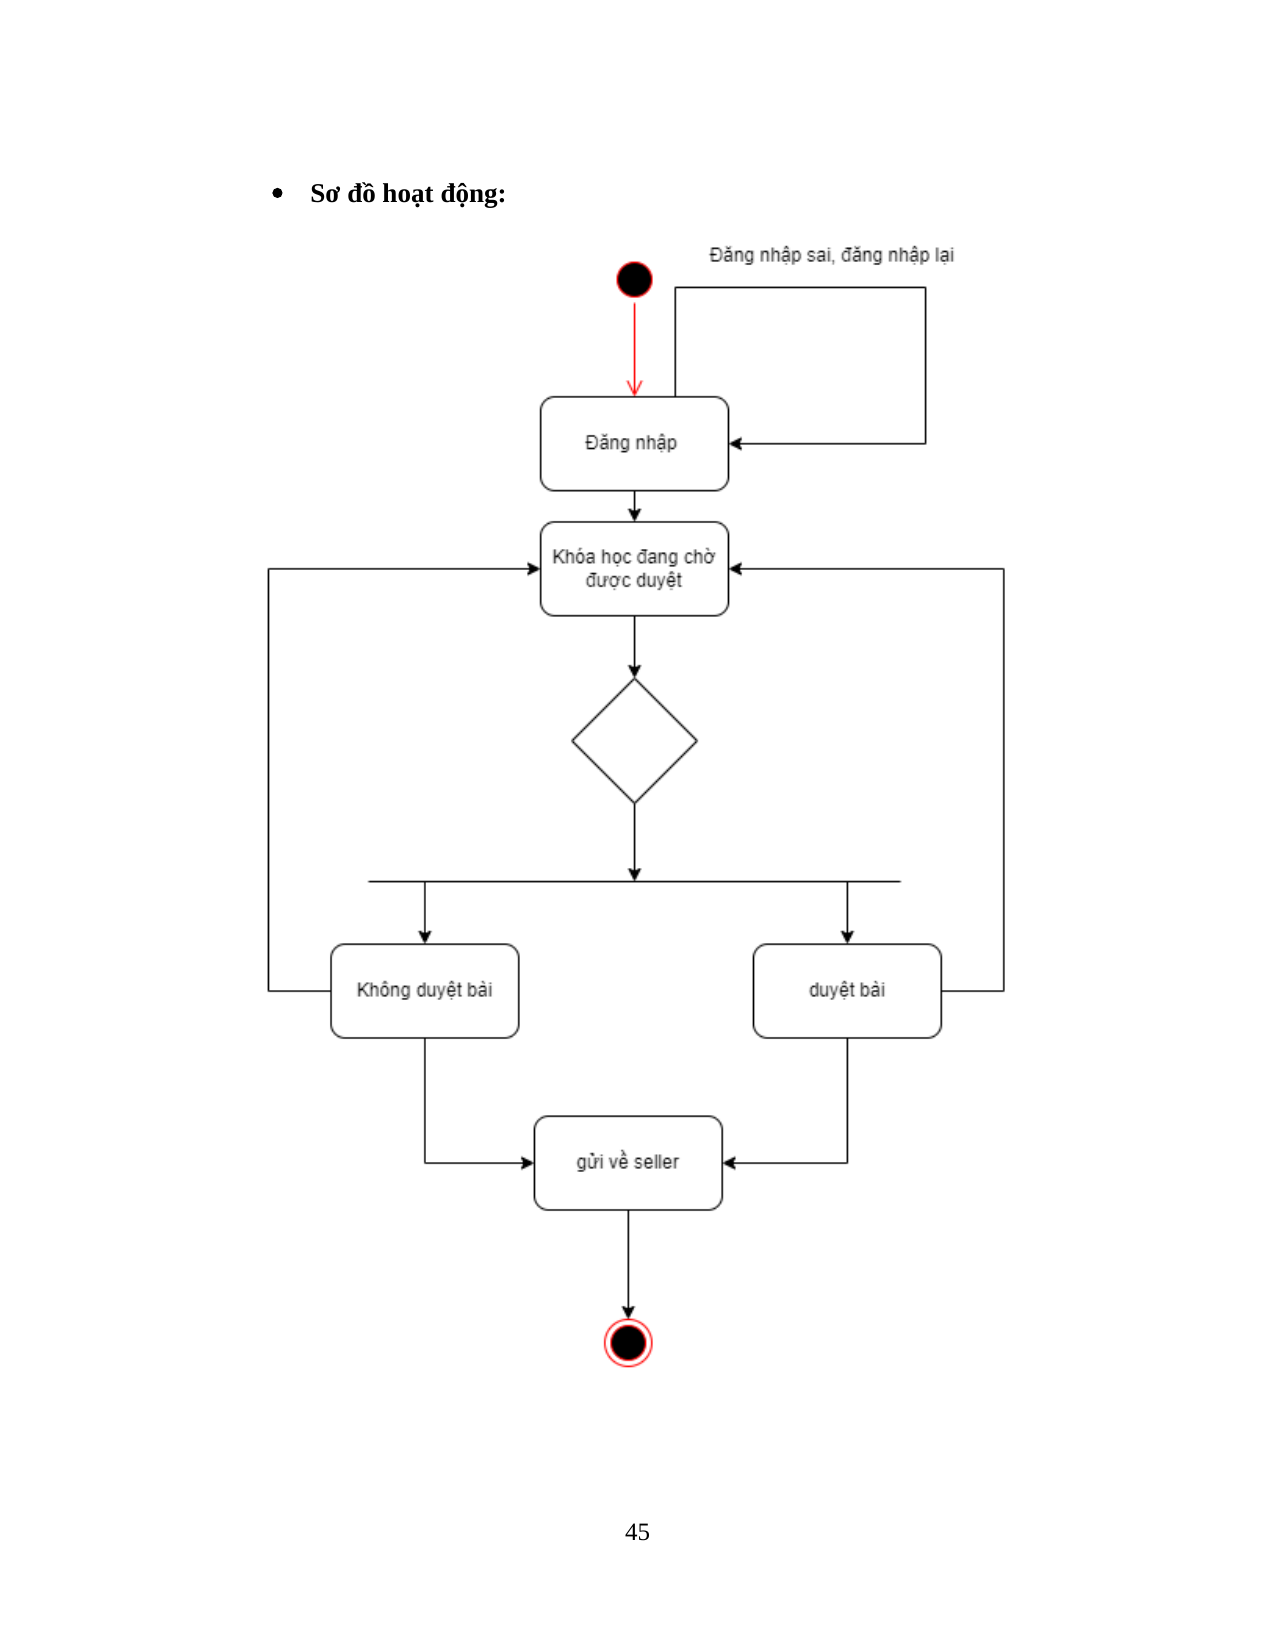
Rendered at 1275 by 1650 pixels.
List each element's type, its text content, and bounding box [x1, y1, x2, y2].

list Sơ đồ hoạt động: [273, 177, 1127, 208]
picture [257, 240, 1018, 1369]
